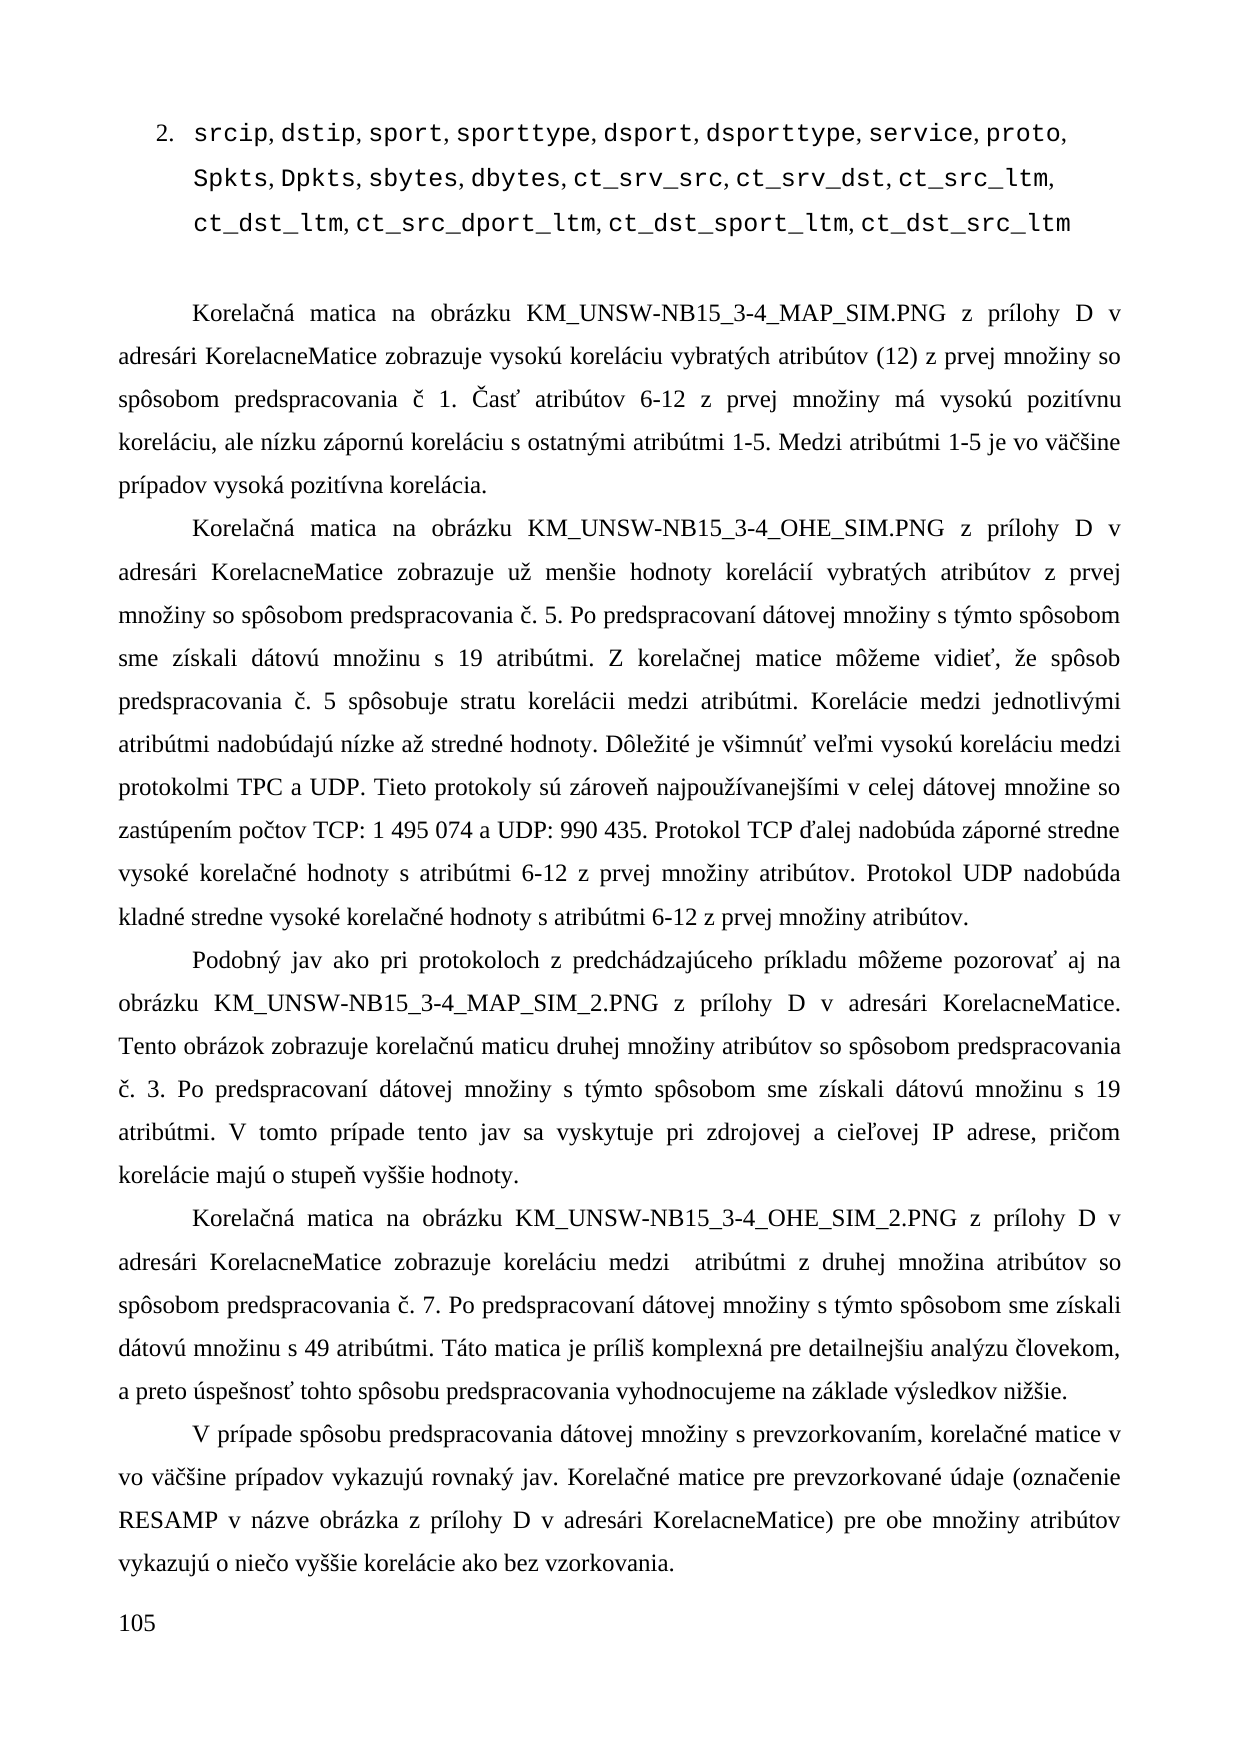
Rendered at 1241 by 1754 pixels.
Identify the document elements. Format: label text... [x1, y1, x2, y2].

text Korelačná matica na obrázku KM_UNSW-NB15_3-4_MAP_SIM.PNG z prílohy D v adresári KorelacneMatice zobrazuje vysokú koreláciu vybratých atribútov (12) z prvej množiny so spôsobom predspracovania č 1. Časť atribútov 6-12 z prvej množiny má vysokú pozitívnu koreláciu, ale nízku zápornú koreláciu s ostatnými atribútmi 1-5. Medzi atribútmi 1-5 je vo väčšine prípadov vysoká pozitívna korelácia. [118, 298, 1122, 499]
text V prípade spôsobu predspracovania dátovej množiny s prevzorkovaním, korelačné matice v vo väčšine prípadov vykazujú rovnaký jav. Korelačné matice pre prevzorkované údaje (označenie RESAMP v názve obrázka z prílohy D v adresári KorelacneMatice) pre obe množiny atribútov vykazujú o niečo vyššie korelácie ako bez vzorkovania. [118, 1419, 1122, 1577]
text Korelačná matica na obrázku KM_UNSW-NB15_3-4_OHE_SIM.PNG z prílohy D v adresári KorelacneMatice zobrazuje už menšie hodnoty korelácií vybratých atribútov z prvej množiny so spôsobom predspracovania č. 5. Po predspracovaní dátovej množiny s týmto spôsobom sme získali dátovú množinu s 19 atribútmi. Z korelačnej matice môžeme vidieť, že spôsob predspracovania č. 5 spôsobuje stratu korelácii medzi atribútmi. Korelácie medzi jednotlivými atribútmi nadobúdajú nízke až stredné hodnoty. Dôležité je všimnúť veľmi vysokú koreláciu medzi protokolmi TPC a UDP. Tieto protokoly sú zároveň najpoužívanejšími v celej dátovej množine so zastúpením počtov TCP: 1 495 074 a UDP: 990 435. Protokol TCP ďalej nadobúda záporné stredne vysoké korelačné hodnoty s atribútmi 6-12 z prvej množiny atribútov. Protokol UDP nadobúda kladné stredne vysoké korelačné hodnoty s atribútmi 6-12 z prvej množiny atribútov. [118, 513, 1122, 930]
list srcip, dstip, sport, sporttype, dsport, dsporttype, service, proto, Spkts, Dpkts, sbytes, dbytes, ct_srv_src, ct_srv_dst, ct_src_ltm, ct_dst_ltm, ct_src_dport_ltm, ct_dst_sport_ltm, ct_dst_src_ltm [156, 118, 1122, 239]
text Podobný jav ako pri protokoloch z predchádzajúceho príkladu môžeme pozorovať aj na obrázku KM_UNSW-NB15_3-4_MAP_SIM_2.PNG z prílohy D v adresári KorelacneMatice. Tento obrázok zobrazuje korelačnú maticu druhej množiny atribútov so spôsobom predspracovania č. 3. Po predspracovaní dátovej množiny s týmto spôsobom sme získali dátovú množinu s 19 atribútmi. V tomto prípade tento jav sa vyskytuje pri zdrojovej a cieľovej IP adrese, pričom korelácie majú o stupeň vyššie hodnoty. [118, 945, 1122, 1189]
text Korelačná matica na obrázku KM_UNSW-NB15_3-4_OHE_SIM_2.PNG z prílohy D v adresári KorelacneMatice zobrazuje koreláciu medzi atribútmi z druhej množina atribútov so spôsobom predspracovania č. 7. Po predspracovaní dátovej množiny s týmto spôsobom sme získali dátovú množinu s 49 atribútmi. Táto matica je príliš komplexná pre detailnejšiu analýzu človekom, a preto úspešnosť tohto spôsobu predspracovania vyhodnocujeme na základe výsledkov nižšie. [118, 1203, 1122, 1405]
